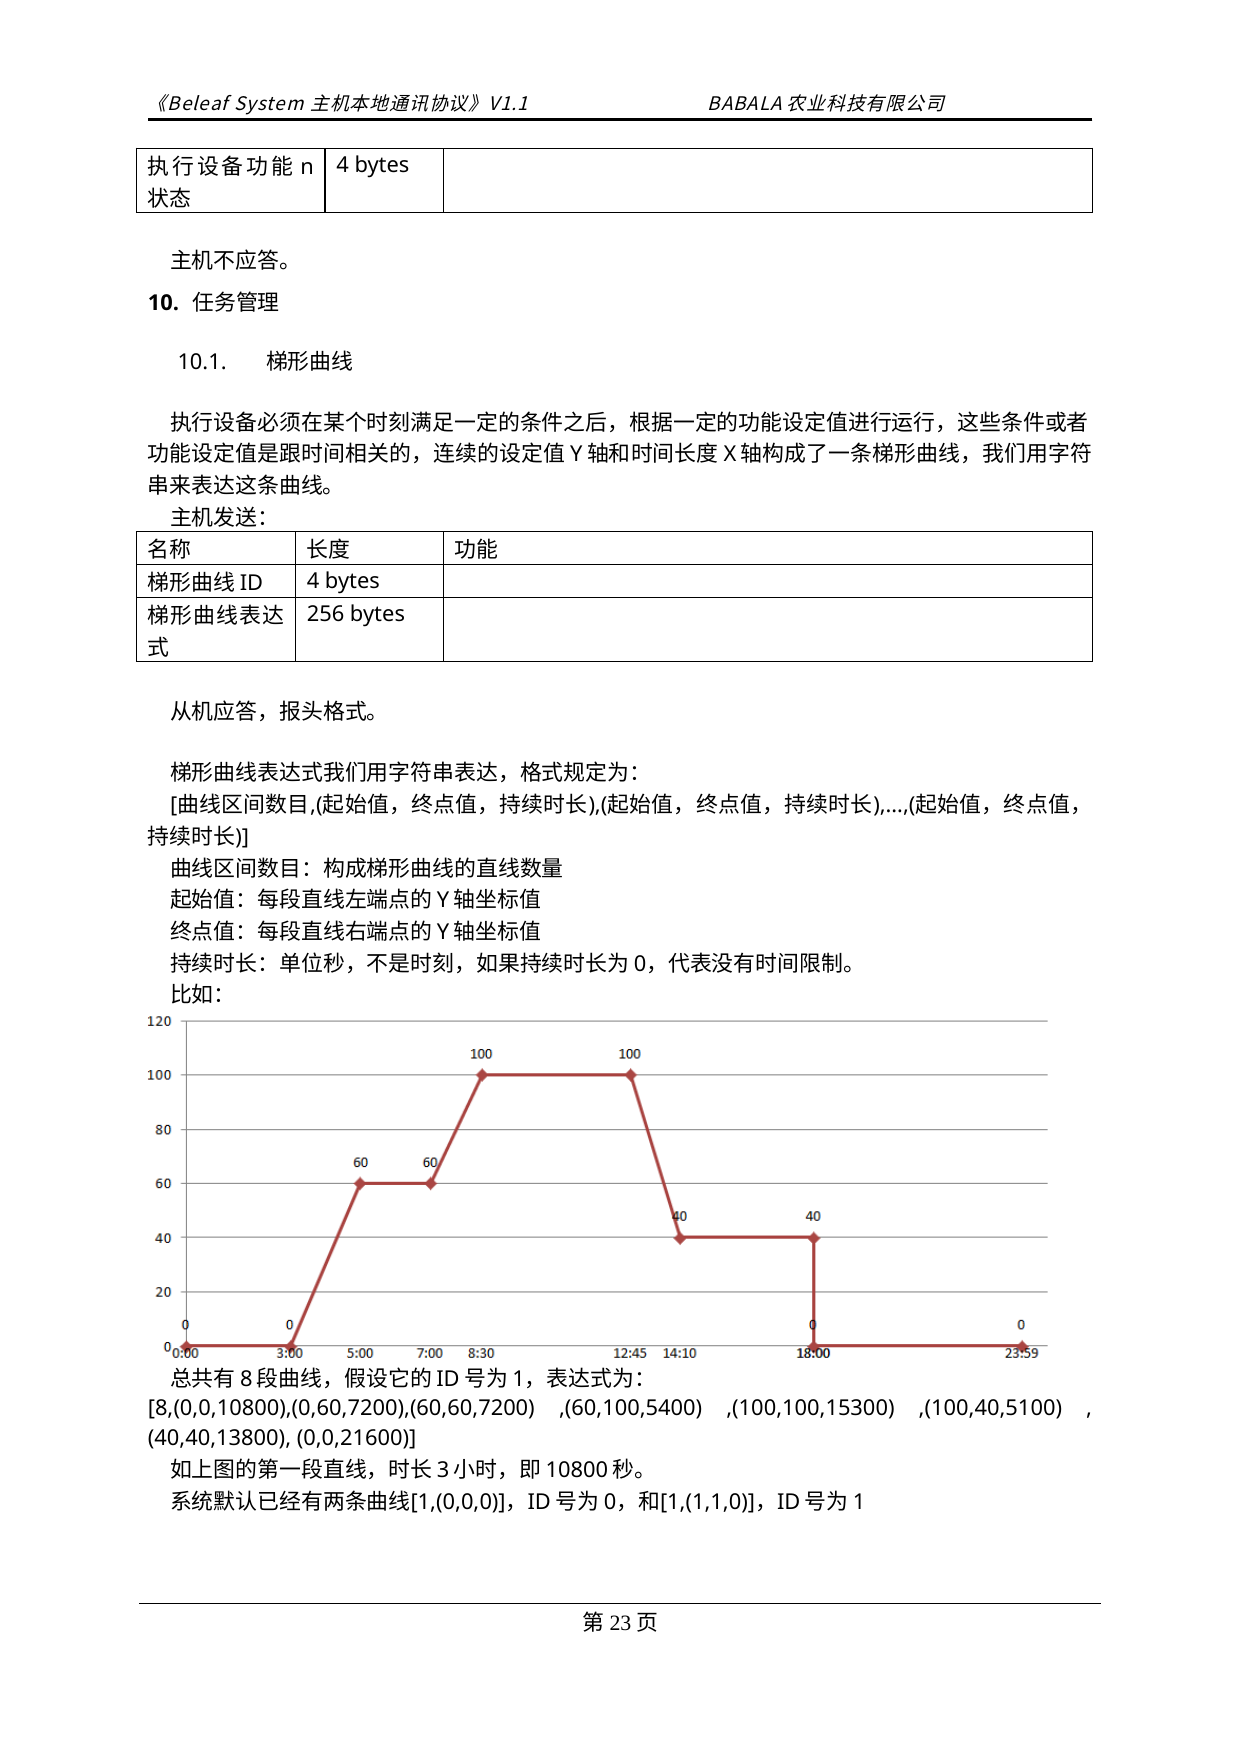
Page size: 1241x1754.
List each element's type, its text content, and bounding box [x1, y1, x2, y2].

text 系统默认已经有两条曲线[1,(0,0,0)]，ID号为0，和[1,(1,1,0)]，ID号为1 [148, 1484, 1092, 1516]
table_cell [444, 149, 1092, 212]
table_cell [444, 565, 1092, 597]
table_cell 4 bytes [296, 565, 443, 597]
table_cell 4 bytes [326, 149, 443, 212]
table_header 长度 [296, 532, 443, 564]
table_cell 梯形曲线ID [137, 565, 295, 597]
text 梯形曲线表达式我们用字符串表达，格式规定为： [148, 755, 1092, 787]
text 曲线区间数目：构成梯形曲线的直线数量 [148, 851, 1092, 882]
text 执行设备必须在某个时刻满足一定的条件之后，根据一定的功能设定值进行运行，这些条件或者功能设定值是跟时间相关的，连续的设定值Y轴和时间长度X轴构成了一条梯形曲线，我们用字符串来表达这条曲线。 [148, 404, 1092, 499]
text 主机不应答。 [148, 243, 1092, 275]
table_cell 执行设备功能n状态 [137, 149, 324, 212]
subtitle 任务管理 [148, 287, 1092, 317]
text [曲线区间数目,(起始值，终点值，持续时长),(起始值，终点值，持续时长),…,(起始值，终点值，持续时长)] [148, 787, 1092, 851]
text 持续时长：单位秒，不是时刻，如果持续时长为0，代表没有时间限制。 [148, 946, 1092, 977]
text 终点值：每段直线右端点的Y轴坐标值 [148, 914, 1092, 946]
text 从机应答，报头格式。 [148, 694, 1092, 726]
table_cell 梯形曲线表达式 [137, 598, 295, 661]
text 如上图的第一段直线，时长3小时，即10800秒。 [148, 1452, 1092, 1484]
picture [147, 1009, 1048, 1361]
text 总共有8段曲线，假设它的ID号为1，表达式为： [8,(0,0,10800),(0,60,7200),(60,60,7200) ,(60,100,5400) ,(100,100,15300) ,(100,40,5100) ,(40,40,13800), (0,0,21600)] [148, 1361, 1092, 1452]
table_cell [444, 598, 1092, 661]
subtitle 梯形曲线 [177, 344, 1092, 376]
text 起始值：每段直线左端点的Y轴坐标值 [148, 882, 1092, 914]
table_header 名称 [137, 532, 295, 564]
text 主机发送： [148, 499, 1092, 531]
table_cell 256 bytes [296, 598, 443, 661]
table_header 功能 [444, 532, 1092, 564]
